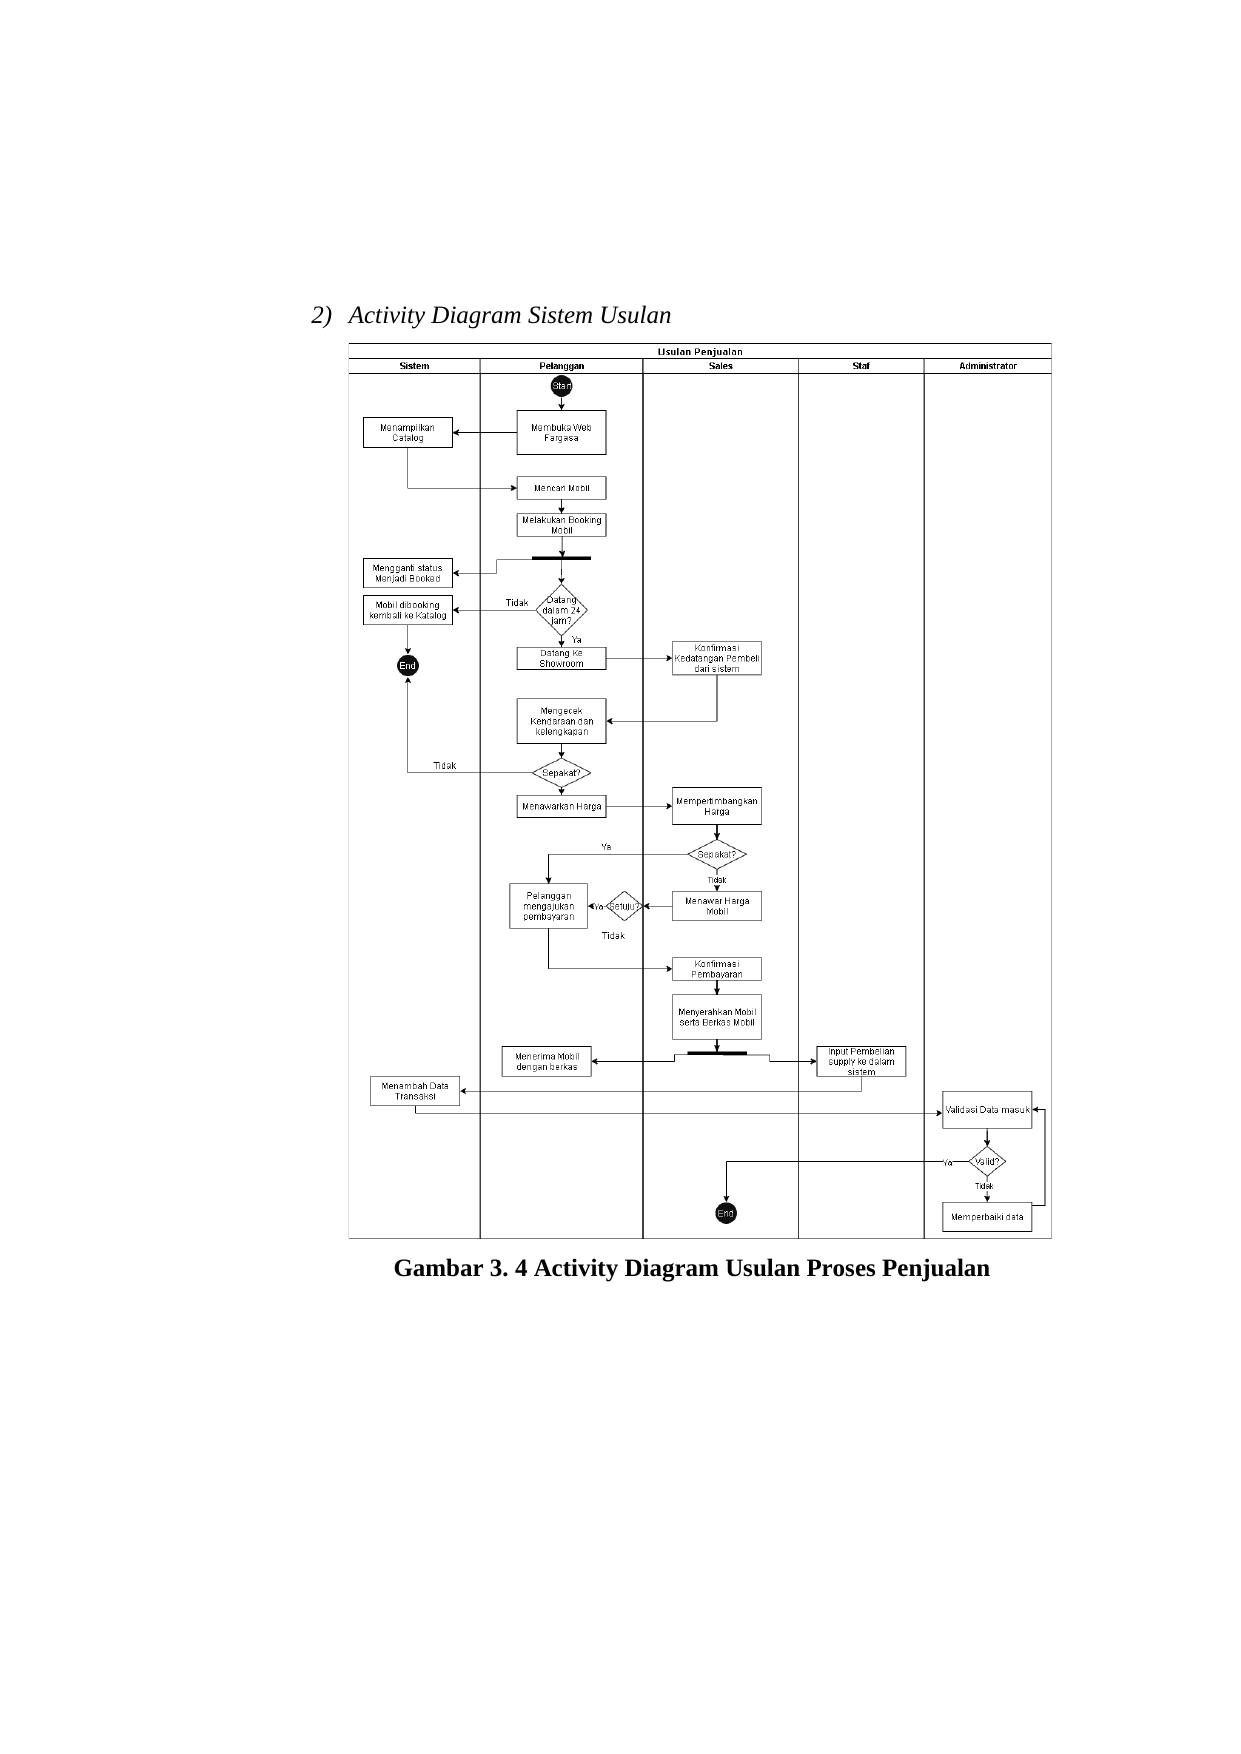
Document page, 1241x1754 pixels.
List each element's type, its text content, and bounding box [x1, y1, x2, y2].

text Gambar 3. 4 Activity Diagram Usulan Proses Penjualan [321, 1253, 1063, 1281]
subtitle Activity Diagram Sistem Usulan [311, 300, 1063, 329]
picture [348, 343, 1052, 1239]
